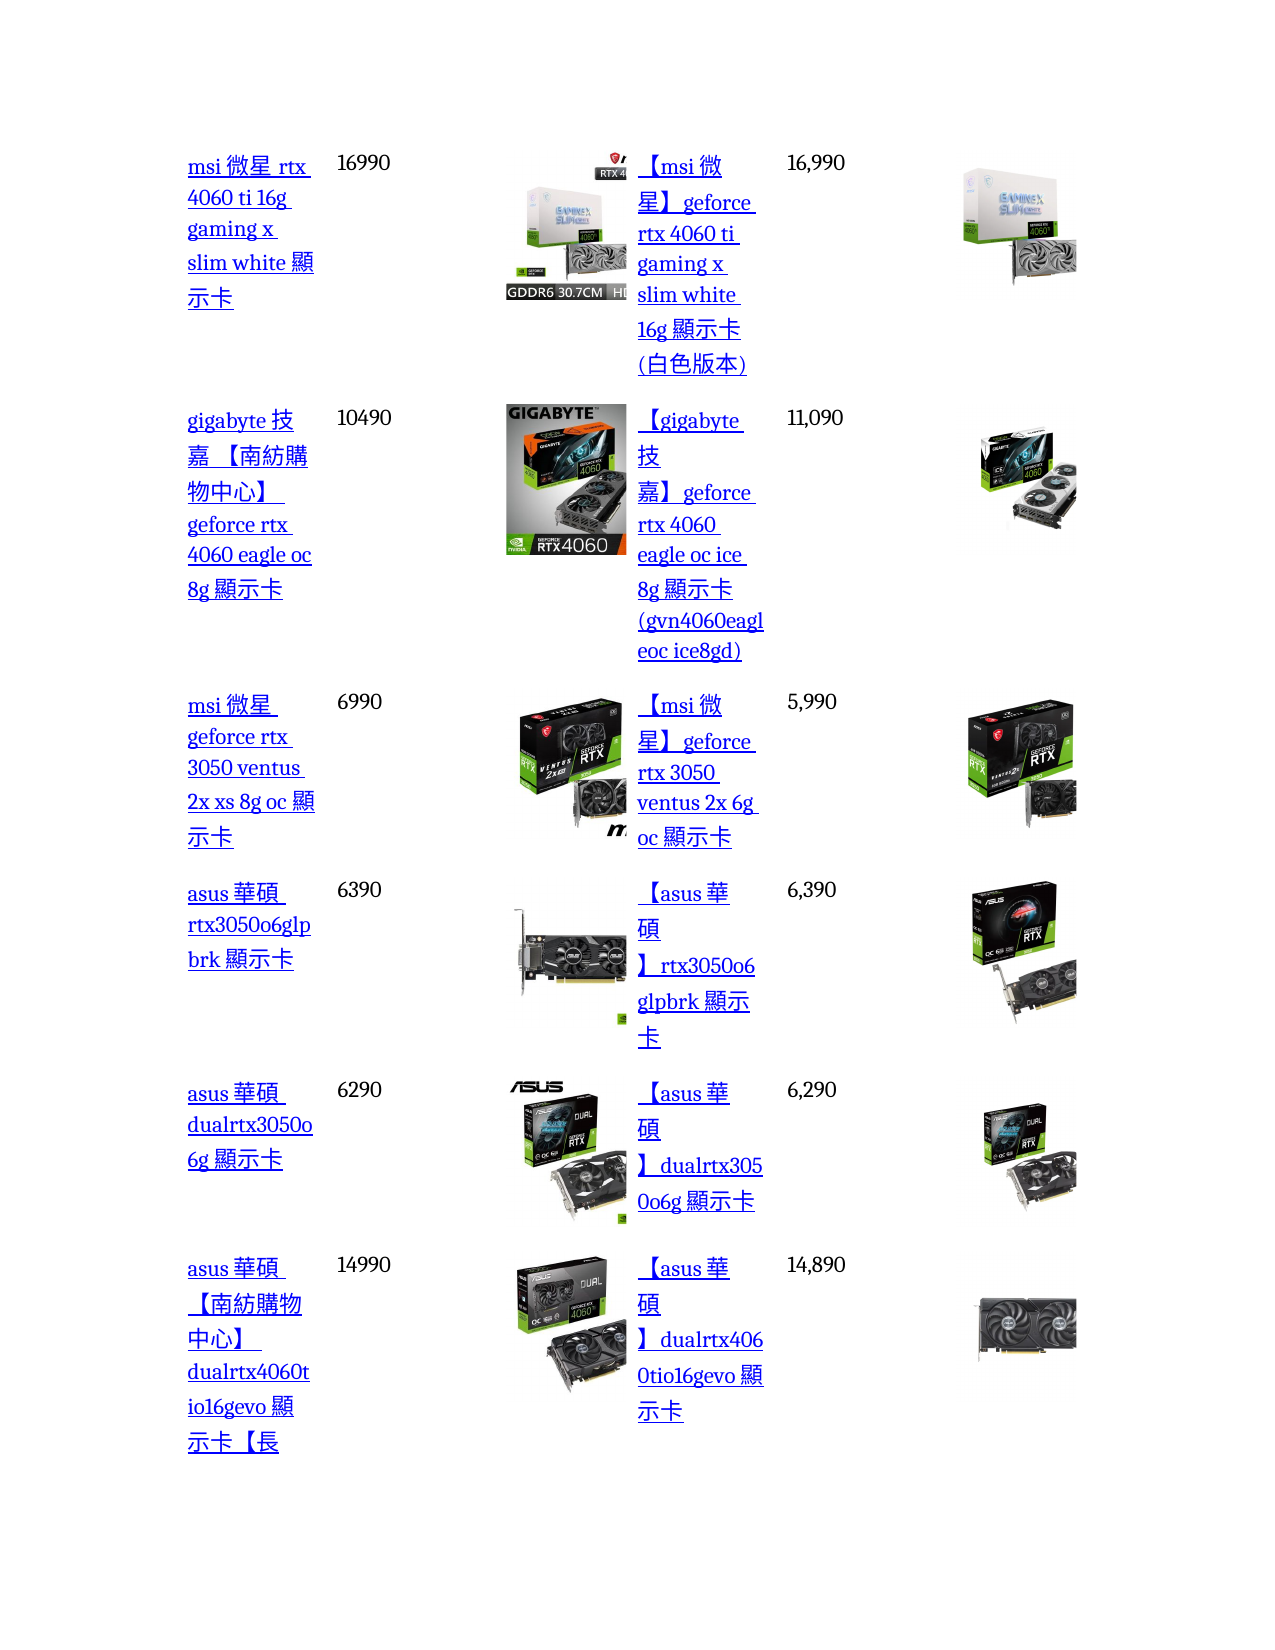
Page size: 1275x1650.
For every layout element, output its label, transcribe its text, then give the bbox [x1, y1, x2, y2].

table_cell [476, 1252, 626, 1457]
table_cell 【msi 微星】geforce rtx 4060 ti gaming x slim white 16g 顯示卡(白色版本) [626, 150, 776, 404]
table_cell [476, 1077, 626, 1252]
picture [506, 404, 627, 555]
table_cell msi 微星 geforce rtx 3050 ventus 2x xs 8g oc 顯示卡 [176, 689, 326, 877]
table_cell [926, 877, 1076, 1077]
picture [956, 150, 1077, 300]
table_cell [476, 689, 626, 877]
table_cell [926, 404, 1076, 689]
table_cell gigabyte 技嘉 【南紡購物中心】 geforce rtx 4060 eagle oc 8g 顯示卡 [176, 404, 326, 689]
picture [506, 877, 627, 1028]
table_cell [476, 877, 626, 1077]
table_cell [926, 1252, 1076, 1457]
table_cell 【gigabyte 技嘉】geforce rtx 4060 eagle oc ice 8g 顯示卡(gvn4060eagleoc ice8gd) [626, 404, 776, 689]
table_cell 【msi 微星】geforce rtx 3050 ventus 2x 6g oc 顯示卡 [626, 689, 776, 877]
table_cell 16990 [326, 150, 476, 404]
table_cell 5,990 [776, 689, 926, 877]
picture [956, 1076, 1077, 1227]
table_cell 6,390 [776, 877, 926, 1077]
table_cell asus 華碩 rtx3050o6glpbrk 顯示卡 [176, 877, 326, 1077]
table_cell [476, 150, 626, 404]
table_cell 6390 [326, 877, 476, 1077]
table_cell asus 華碩 dualrtx3050o6g 顯示卡 [176, 1077, 326, 1252]
table_cell [926, 689, 1076, 877]
picture [506, 150, 627, 300]
table_cell 10490 [326, 404, 476, 689]
picture [956, 404, 1077, 555]
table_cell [176, 1252, 326, 1457]
picture [506, 1251, 627, 1402]
table_cell [926, 1077, 1076, 1252]
table_cell 6290 [326, 1077, 476, 1252]
table_cell 11,090 [776, 404, 926, 689]
table_cell 16,990 [776, 150, 926, 404]
table_cell 【asus 華碩】rtx3050o6glpbrk 顯示卡 [626, 877, 776, 1077]
table_cell 14990 [326, 1252, 476, 1457]
table_cell 6990 [326, 689, 476, 877]
table_cell [926, 150, 1076, 404]
picture [956, 877, 1077, 1028]
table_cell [626, 1252, 776, 1457]
table_cell 【asus 華碩】dualrtx3050o6g 顯示卡 [626, 1077, 776, 1252]
picture [956, 688, 1077, 839]
table_cell 14,890 [776, 1252, 926, 1457]
table_cell msi 微星 rtx 4060 ti 16g gaming x slim white 顯示卡 [176, 150, 326, 404]
picture [956, 1251, 1077, 1402]
table_cell 6,290 [776, 1077, 926, 1252]
picture [506, 1076, 627, 1227]
picture [506, 688, 627, 839]
table_cell [476, 404, 626, 689]
